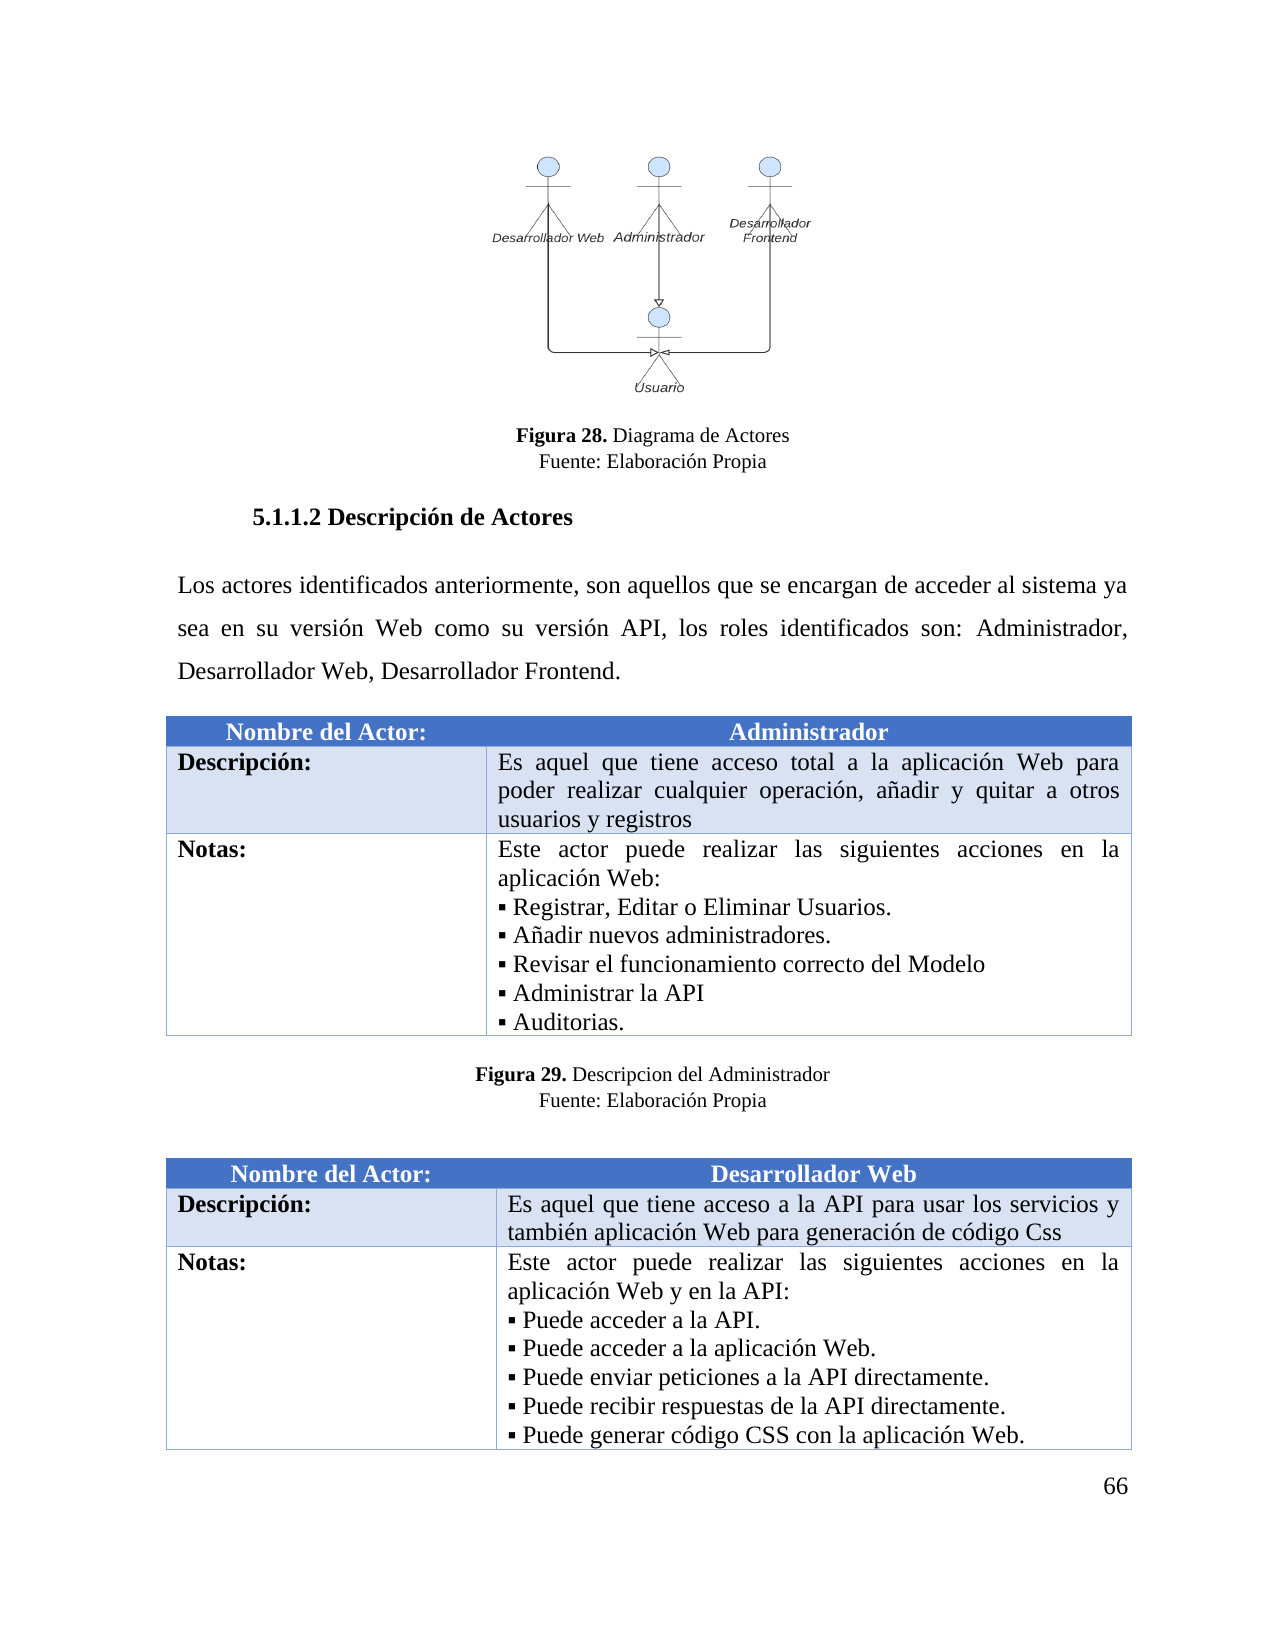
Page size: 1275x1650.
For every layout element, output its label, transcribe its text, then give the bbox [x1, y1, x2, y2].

text Figura 29. Descripcion del Administrador [177, 1062, 1128, 1086]
table_header Administrador [487, 717, 1131, 746]
table_header Nombre del Actor: [167, 717, 486, 746]
table_cell Este actor puede realizar las siguientes acciones en la aplicación Web: ▪ Registrar, Editar o Eliminar Usuarios. ▪ Añadir nuevos administradores. ▪ Revisar el funcionamiento correcto del Modelo ▪ Administrar la API ▪ Auditorias. [487, 834, 1131, 1035]
text Figura 28. Diagrama de Actores [177, 423, 1128, 447]
table_cell Descripción: [167, 747, 486, 833]
table_header Nombre del Actor: [167, 1159, 496, 1188]
text Los actores identificados anteriormente, son aquellos que se encargan de acceder al sistema ya sea en su versión Web como su versión API, los roles identificados son: Administrador, Desarrollador Web, Desarrollador Frontend. [177, 570, 1128, 685]
table_header Desarrollador Web [497, 1159, 1131, 1188]
subtitle 5.1.1.2 Descripción de Actores [177, 502, 1128, 531]
table_cell Descripción: [167, 1189, 496, 1246]
table_cell Es aquel que tiene acceso total a la aplicación Web para poder realizar cualquier operación, añadir y quitar a otros usuarios y registros [487, 747, 1131, 833]
list Fuente: Elaboración Propia [177, 449, 1128, 473]
table_cell Notas: [167, 1247, 496, 1448]
picture [482, 147, 823, 404]
table_cell Notas: [167, 834, 486, 1035]
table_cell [497, 1247, 1131, 1448]
table_cell Es aquel que tiene acceso a la API para usar los servicios y también aplicación Web para generación de código Css [497, 1189, 1131, 1246]
list Fuente: Elaboración Propia [177, 1088, 1128, 1112]
